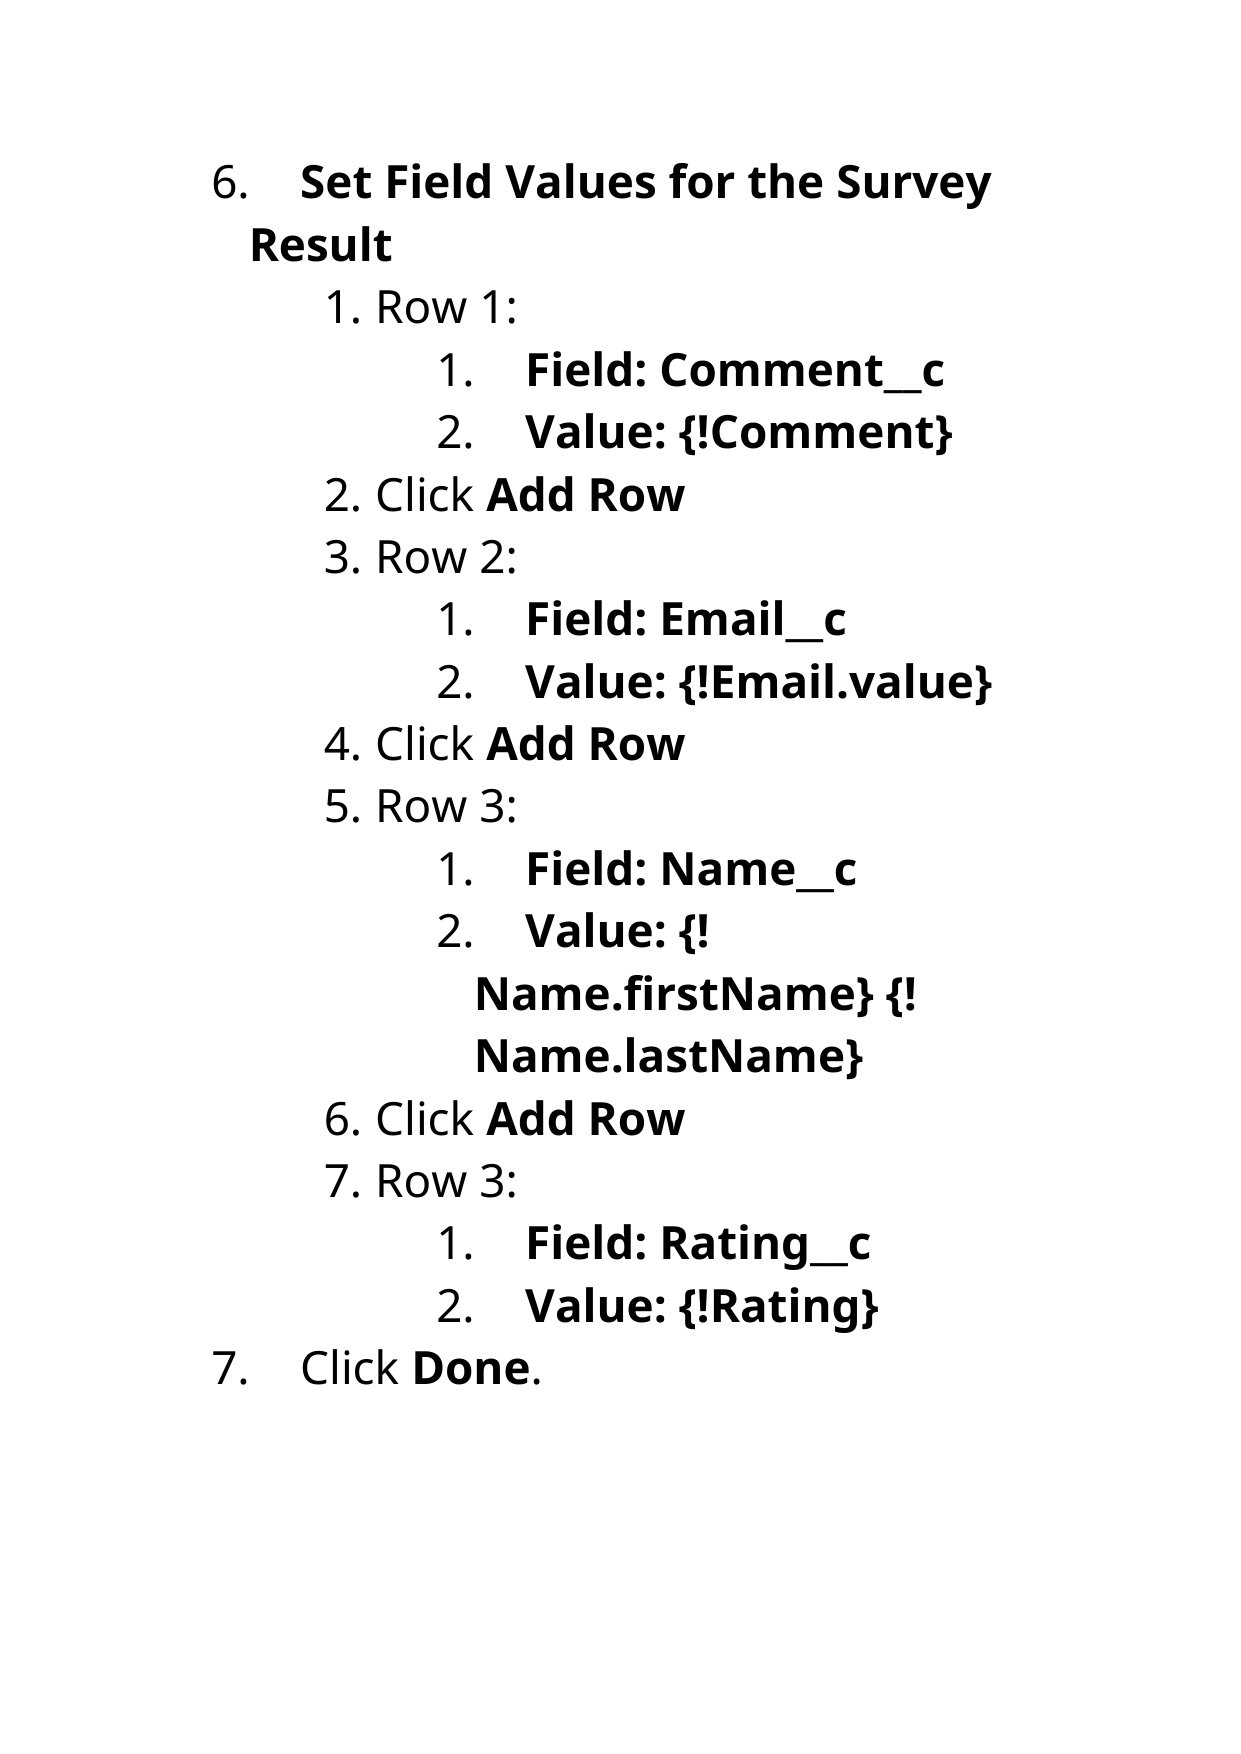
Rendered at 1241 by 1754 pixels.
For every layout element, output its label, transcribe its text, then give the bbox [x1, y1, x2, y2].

list Row 3: [323, 1148, 1090, 1211]
list Field: Rating__c [436, 1211, 1090, 1273]
list Click Add Row [323, 1086, 1090, 1148]
list Click Done. [211, 1336, 1090, 1398]
list Field: Email__c [436, 587, 1090, 649]
list Value: {!Rating} [436, 1273, 1090, 1336]
list Click Add Row [323, 712, 1090, 774]
list Value: {!Comment} [436, 399, 1090, 462]
list Value: {!Email.value} [436, 649, 1090, 712]
list Value: {!Name.firstName} {!Name.lastName} [436, 899, 1090, 1086]
list Set Field Values for the Survey Result [211, 150, 1090, 275]
list Field: Name__c [436, 836, 1090, 899]
list Row 3: [323, 774, 1090, 836]
list Field: Comment__c [436, 337, 1090, 399]
list Row 1: [323, 275, 1090, 337]
list Row 2: [323, 524, 1090, 587]
list Click Add Row [323, 462, 1090, 524]
